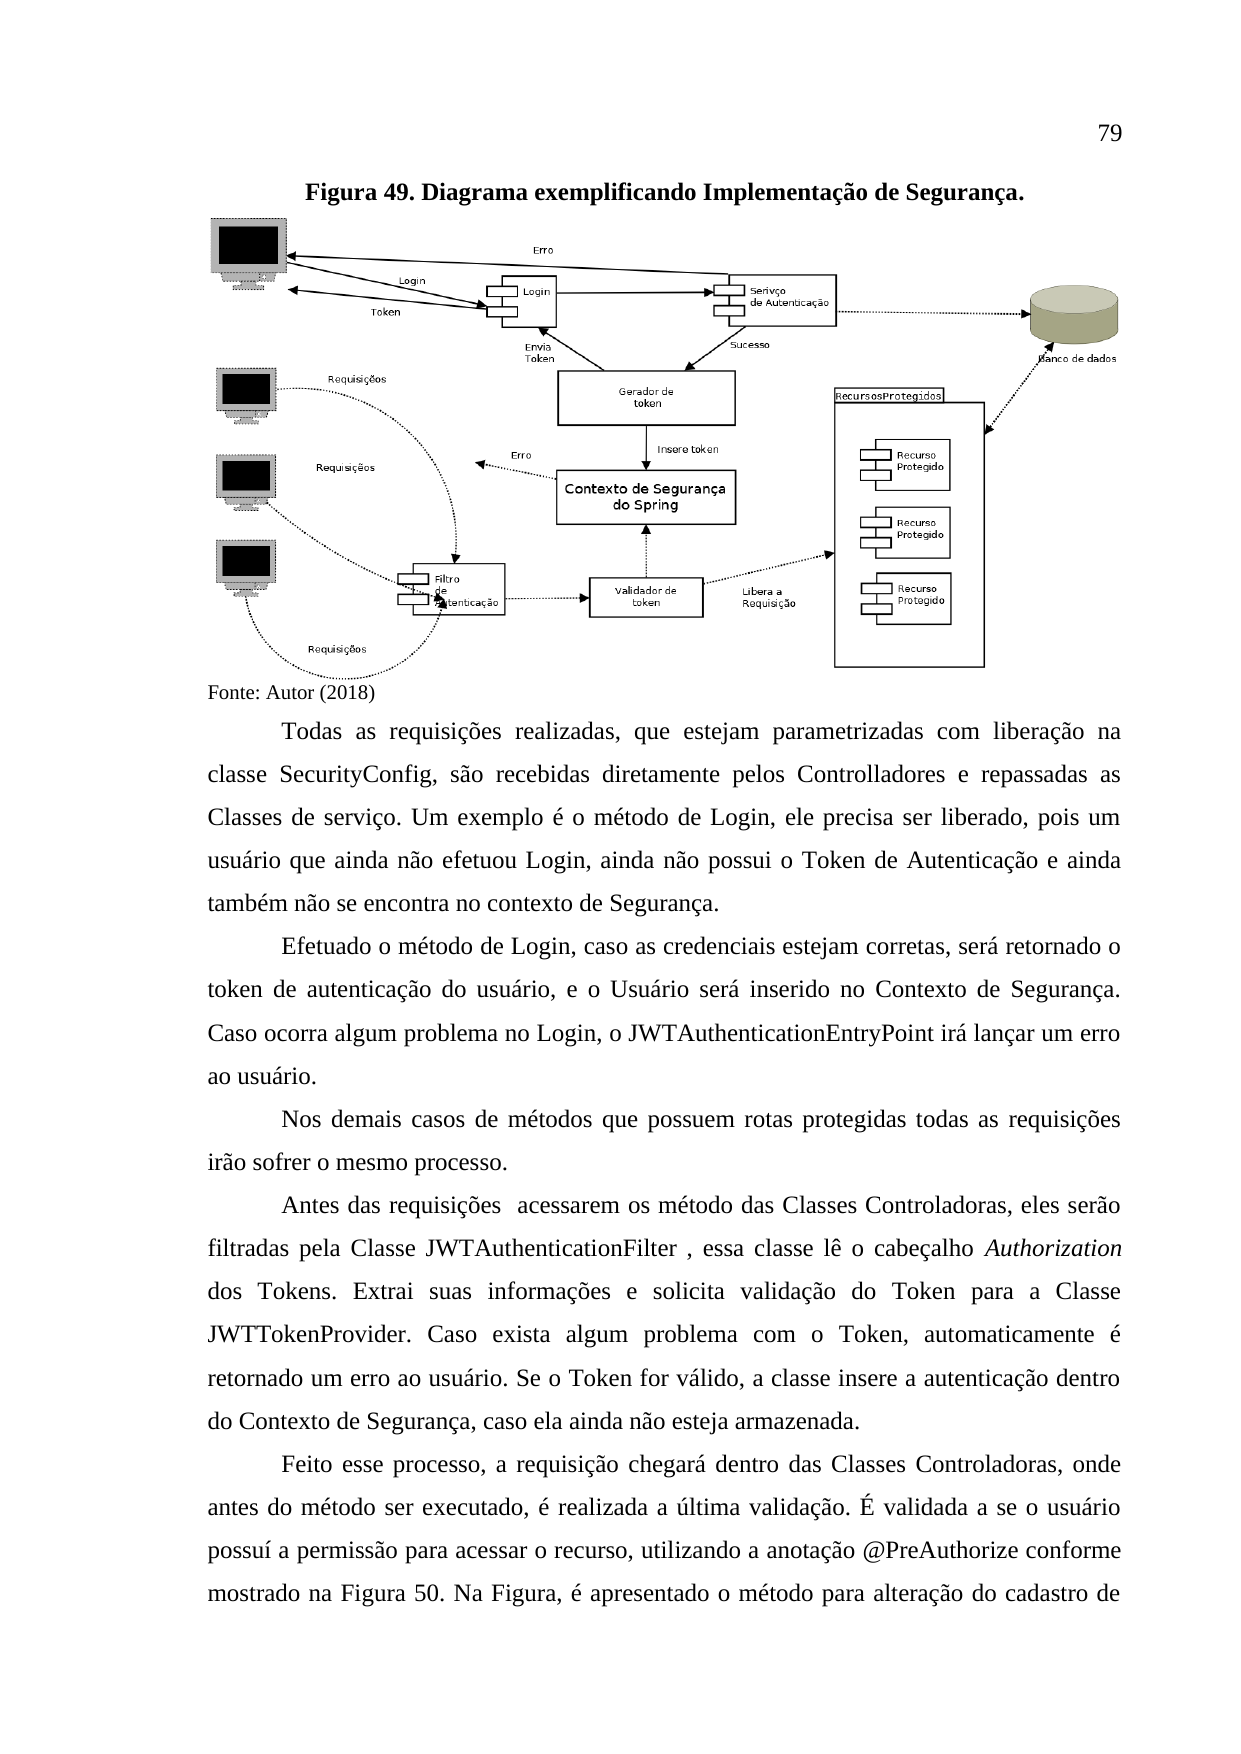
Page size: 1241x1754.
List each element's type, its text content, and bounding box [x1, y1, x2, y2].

text Figura 49. Diagrama exemplificando Implementação de Segurança. [207, 177, 1122, 206]
text Todas as requisições realizadas, que estejam parametrizadas com liberação na classe SecurityConfig, são recebidas diretamente pelos Controlladores e repassadas as Classes de serviço. Um exemplo é o método de Login, ele precisa ser liberado, pois um usuário que ainda não efetuou Login, ainda não possui o Token de Autenticação e ainda também não se encontra no contexto de Segurança. [207, 716, 1122, 917]
text Fonte: Autor (2018) [207, 680, 1122, 704]
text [207, 1449, 1122, 1607]
picture [210, 218, 1119, 680]
text Nos demais casos de métodos que possuem rotas protegidas todas as requisições irão sofrer o mesmo processo. [207, 1104, 1122, 1176]
text Antes das requisições acessarem os método das Classes Controladoras, eles serão filtradas pela Classe JWTAuthenticationFilter , essa classe lê o cabeçalho Authorization dos Tokens. Extrai suas informações e solicita validação do Token para a Classe JWTTokenProvider. Caso exista algum problema com o Token, automaticamente é retornado um erro ao usuário. Se o Token for válido, a classe insere a autenticação dentro do Contexto de Segurança, caso ela ainda não esteja armazenada. [207, 1190, 1122, 1434]
text Efetuado o método de Login, caso as credenciais estejam corretas, será retornado o token de autenticação do usuário, e o Usuário será inserido no Contexto de Segurança. Caso ocorra algum problema no Login, o JWTAuthenticationEntryPoint irá lançar um erro ao usuário. [207, 931, 1122, 1089]
